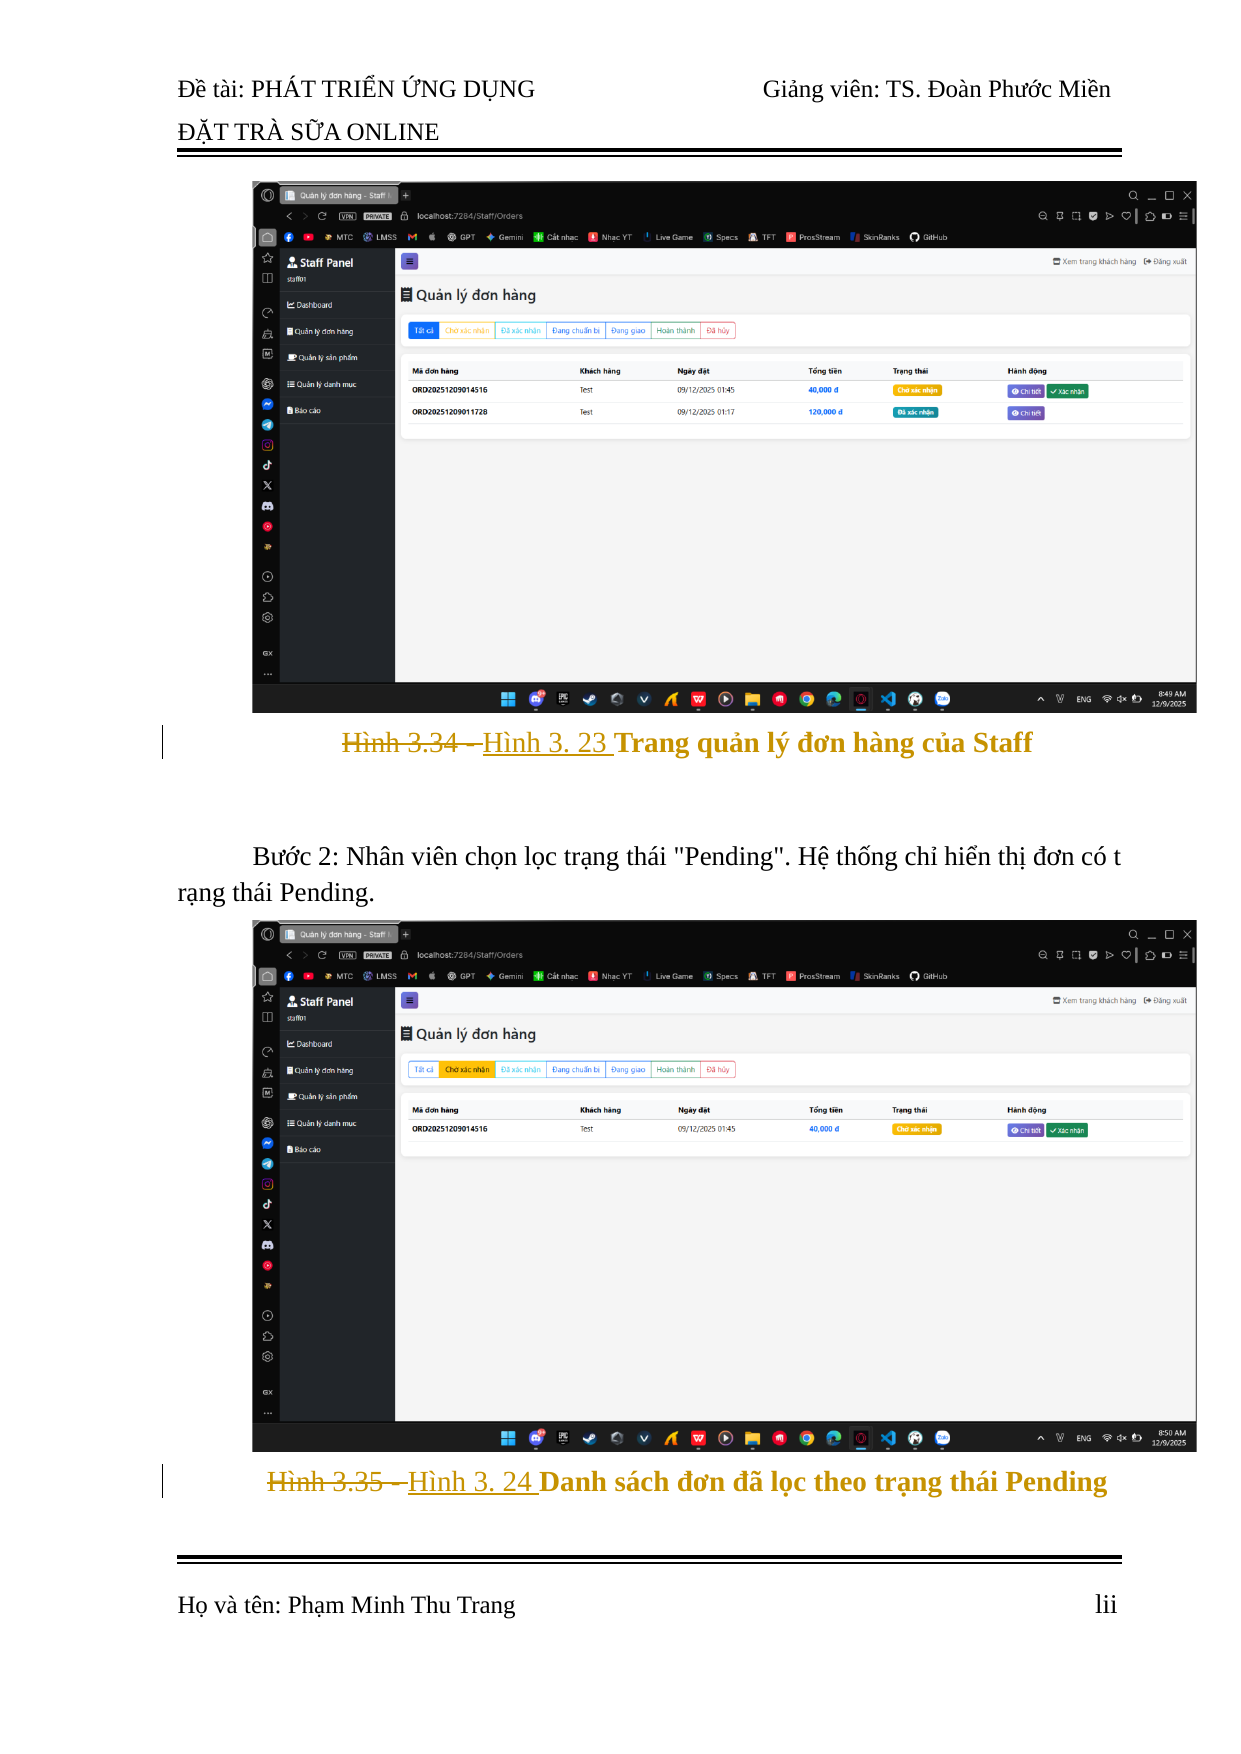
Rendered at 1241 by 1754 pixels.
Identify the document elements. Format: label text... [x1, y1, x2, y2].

text Bước 2: Nhân viên chọn lọc trạng thái "Pending". Hệ thống chỉ hiển thị đơn có trạng thái Pending. [177, 840, 1122, 907]
picture [252, 181, 1197, 713]
text Trang quản lý đơn hàng của Staff [177, 725, 1122, 759]
text Danh sách đơn đã lọc theo trạng thái Pending [177, 1464, 1122, 1498]
picture [252, 920, 1197, 1452]
